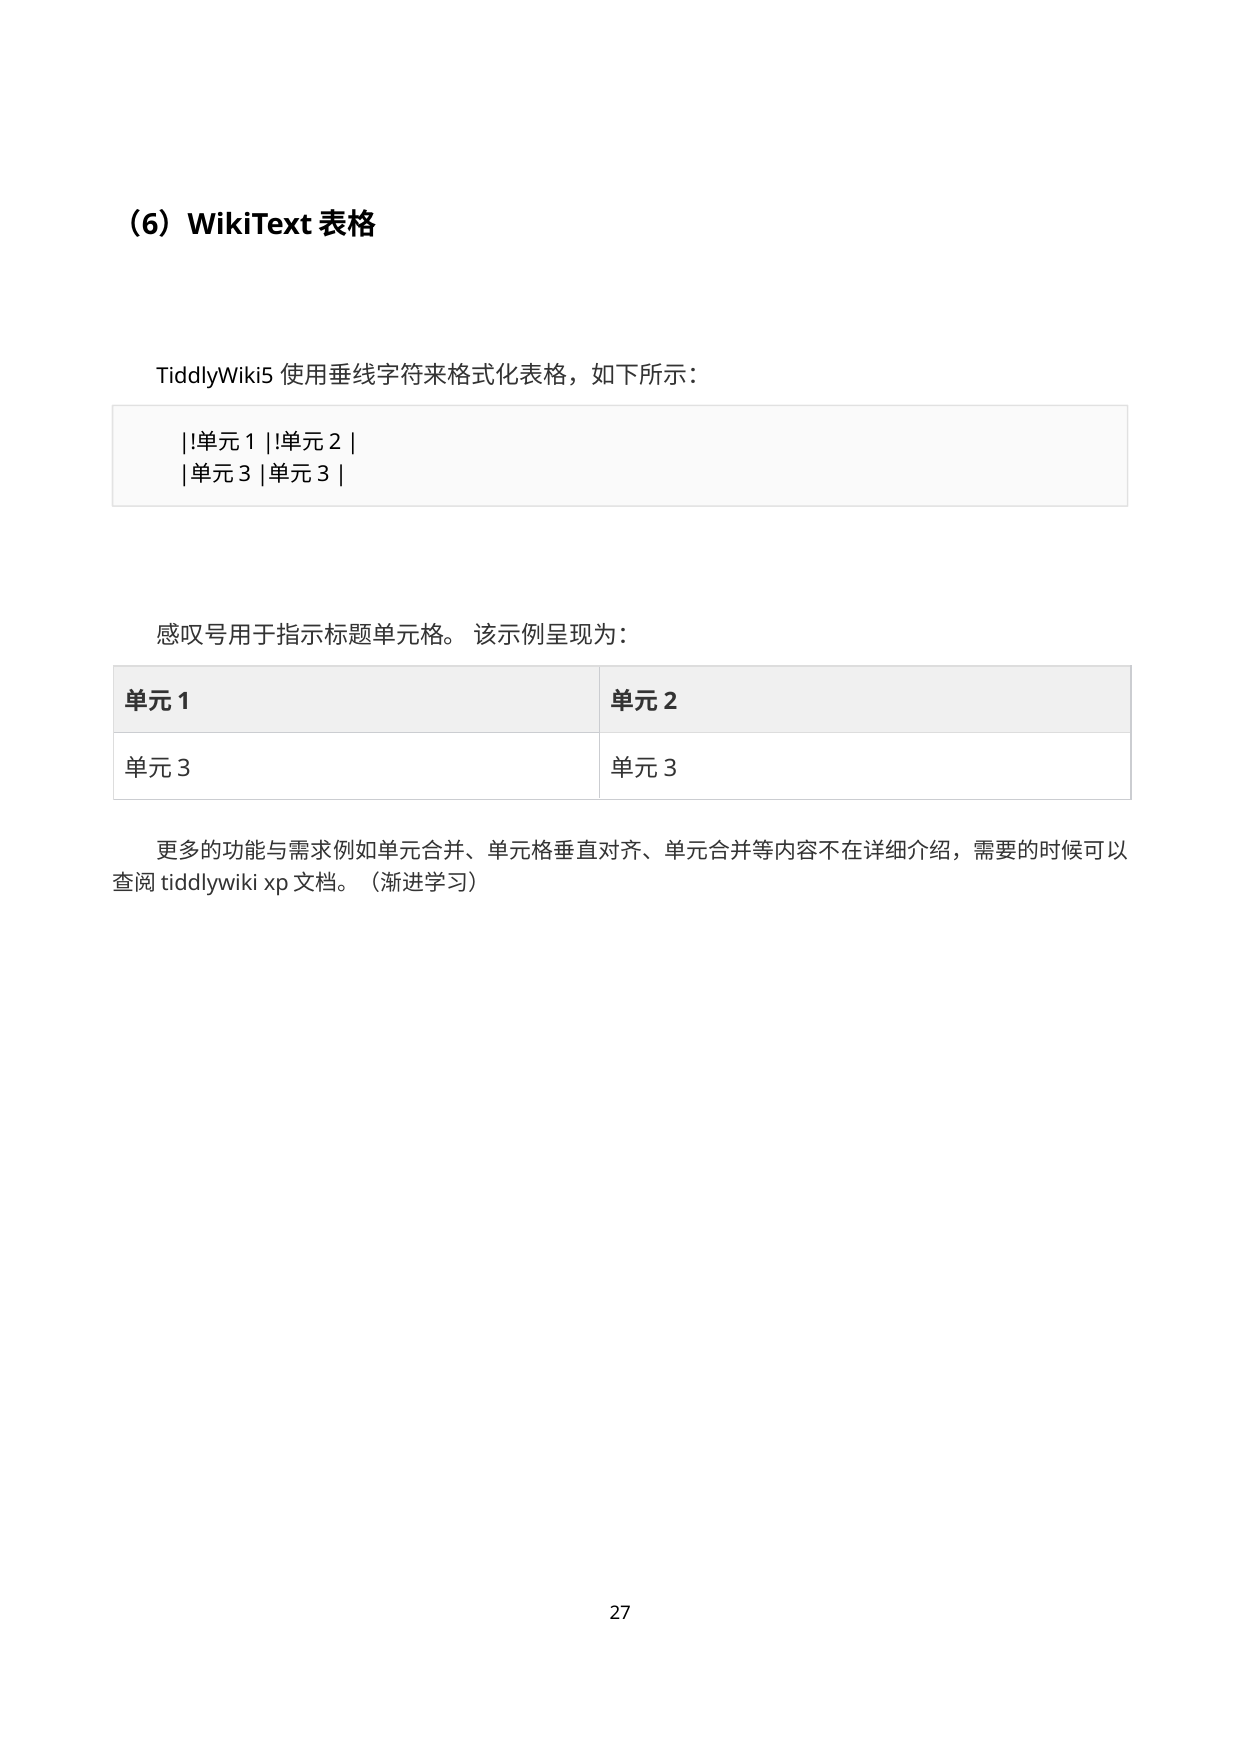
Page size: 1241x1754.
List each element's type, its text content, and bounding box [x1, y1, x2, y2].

subtitle （6）WikiText表格 [112, 189, 1128, 254]
table_header 单元2 [600, 667, 1130, 732]
text TiddlyWiki5 使用垂线字符来格式化表格，如下所示： [112, 340, 1128, 404]
text 感叹号用于指示标题单元格。 该示例呈现为： [112, 600, 1128, 665]
table_header 单元1 [114, 667, 599, 732]
table_cell 单元3 [114, 733, 599, 798]
text 更多的功能与需求例如单元合并、单元格垂直对齐、单元合并等内容不在详细介绍，需要的时候可以查阅tiddlywiki xp文档。（渐进学习） [112, 832, 1128, 897]
table_cell 单元3 [600, 733, 1130, 798]
